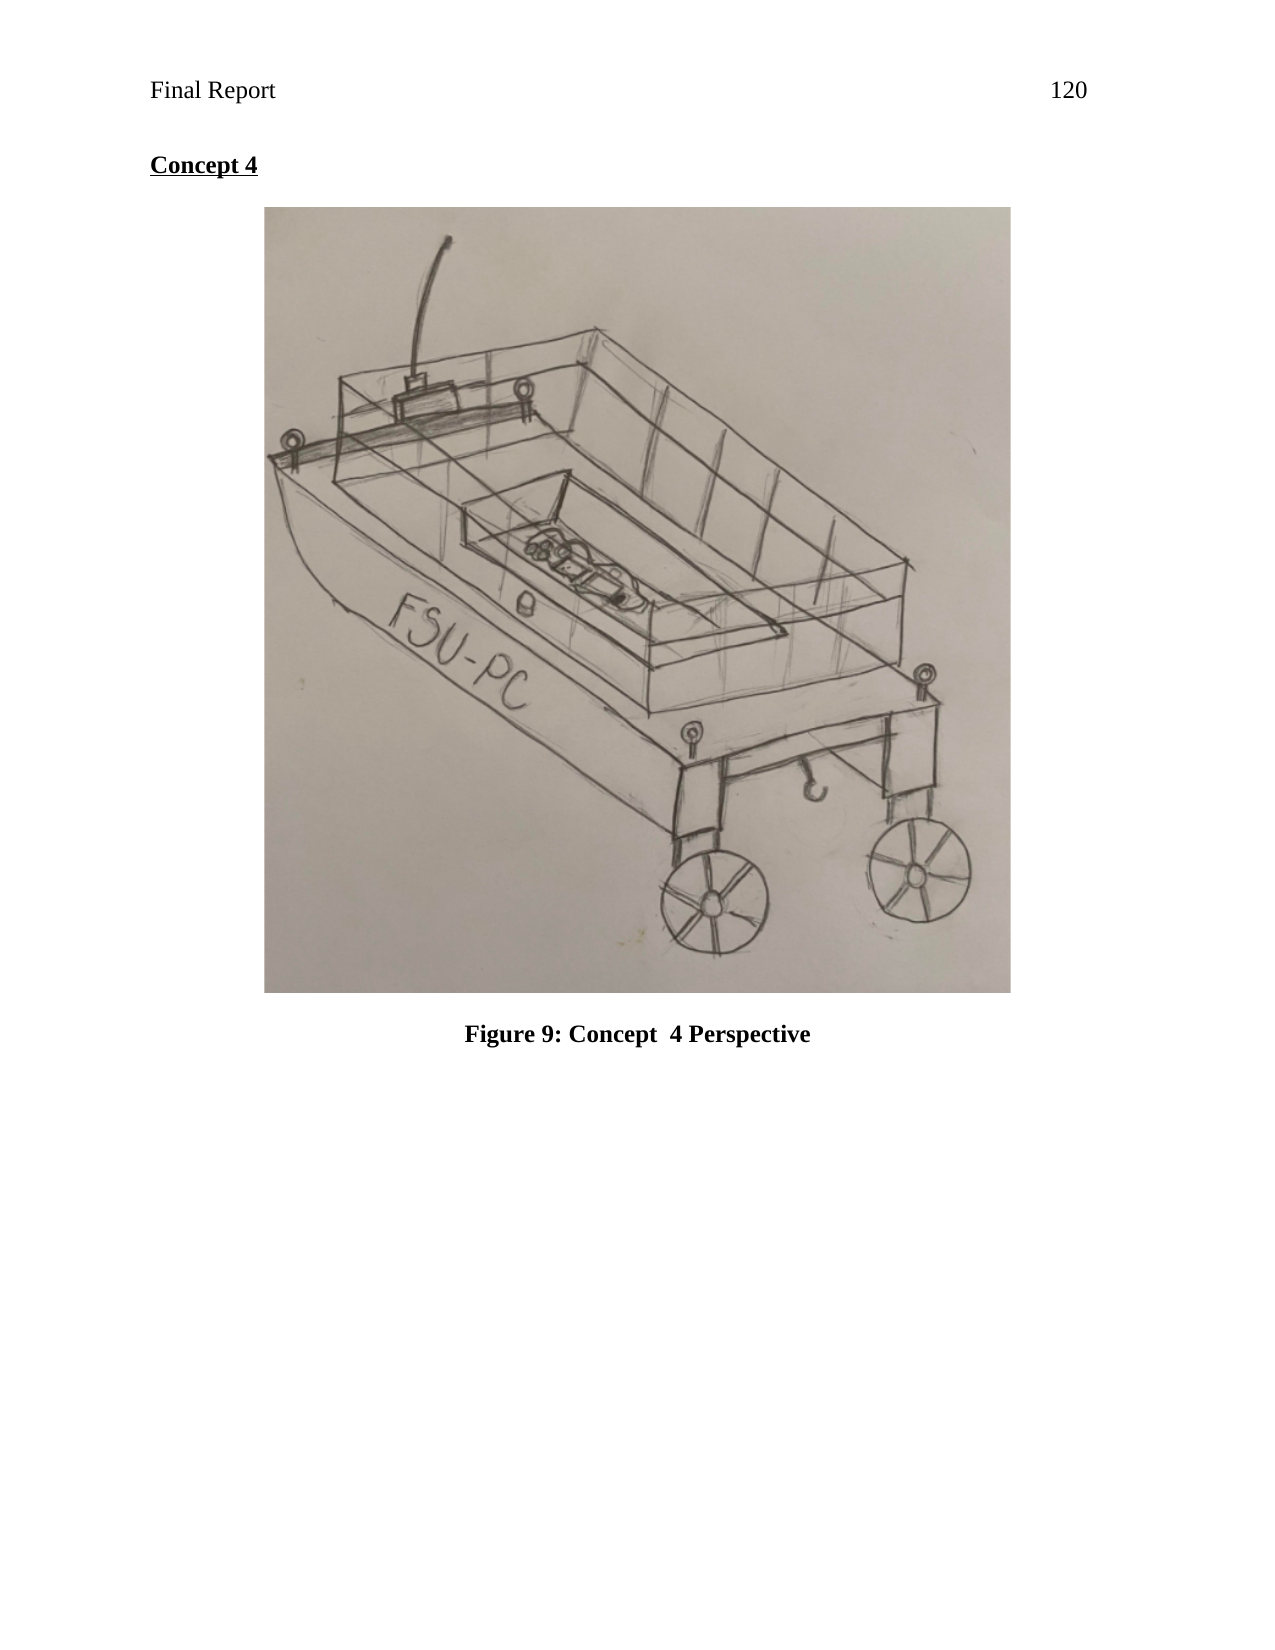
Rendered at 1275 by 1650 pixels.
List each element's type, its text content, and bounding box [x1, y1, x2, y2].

text Concept 4 [150, 150, 1125, 179]
text Figure 9: Concept 4 Perspective [150, 1019, 1125, 1048]
picture [264, 207, 1011, 993]
